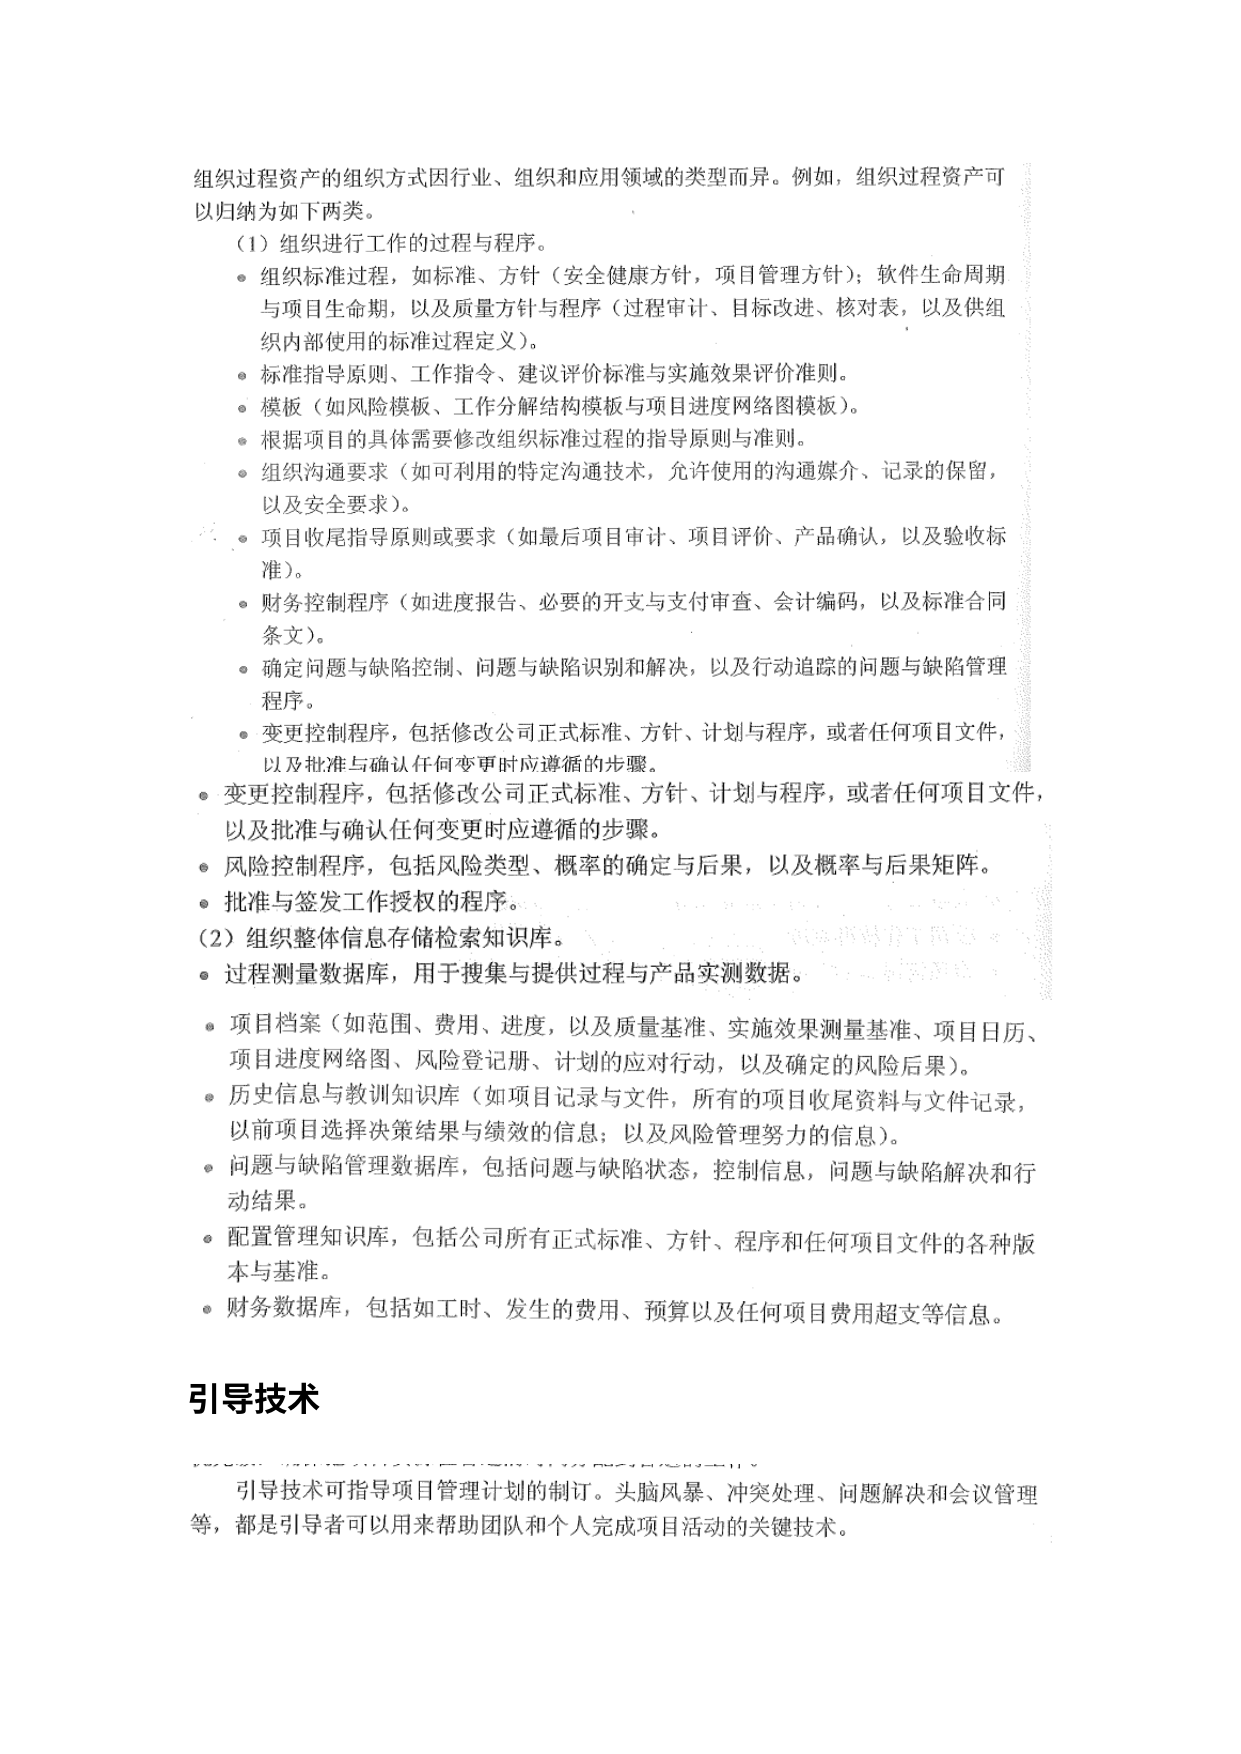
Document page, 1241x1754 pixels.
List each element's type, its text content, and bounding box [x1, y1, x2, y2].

subtitle 引导技术 [187, 1364, 1053, 1429]
picture [187, 1464, 1052, 1546]
picture [187, 162, 1052, 772]
picture [187, 779, 1053, 1000]
picture [187, 1007, 1053, 1335]
